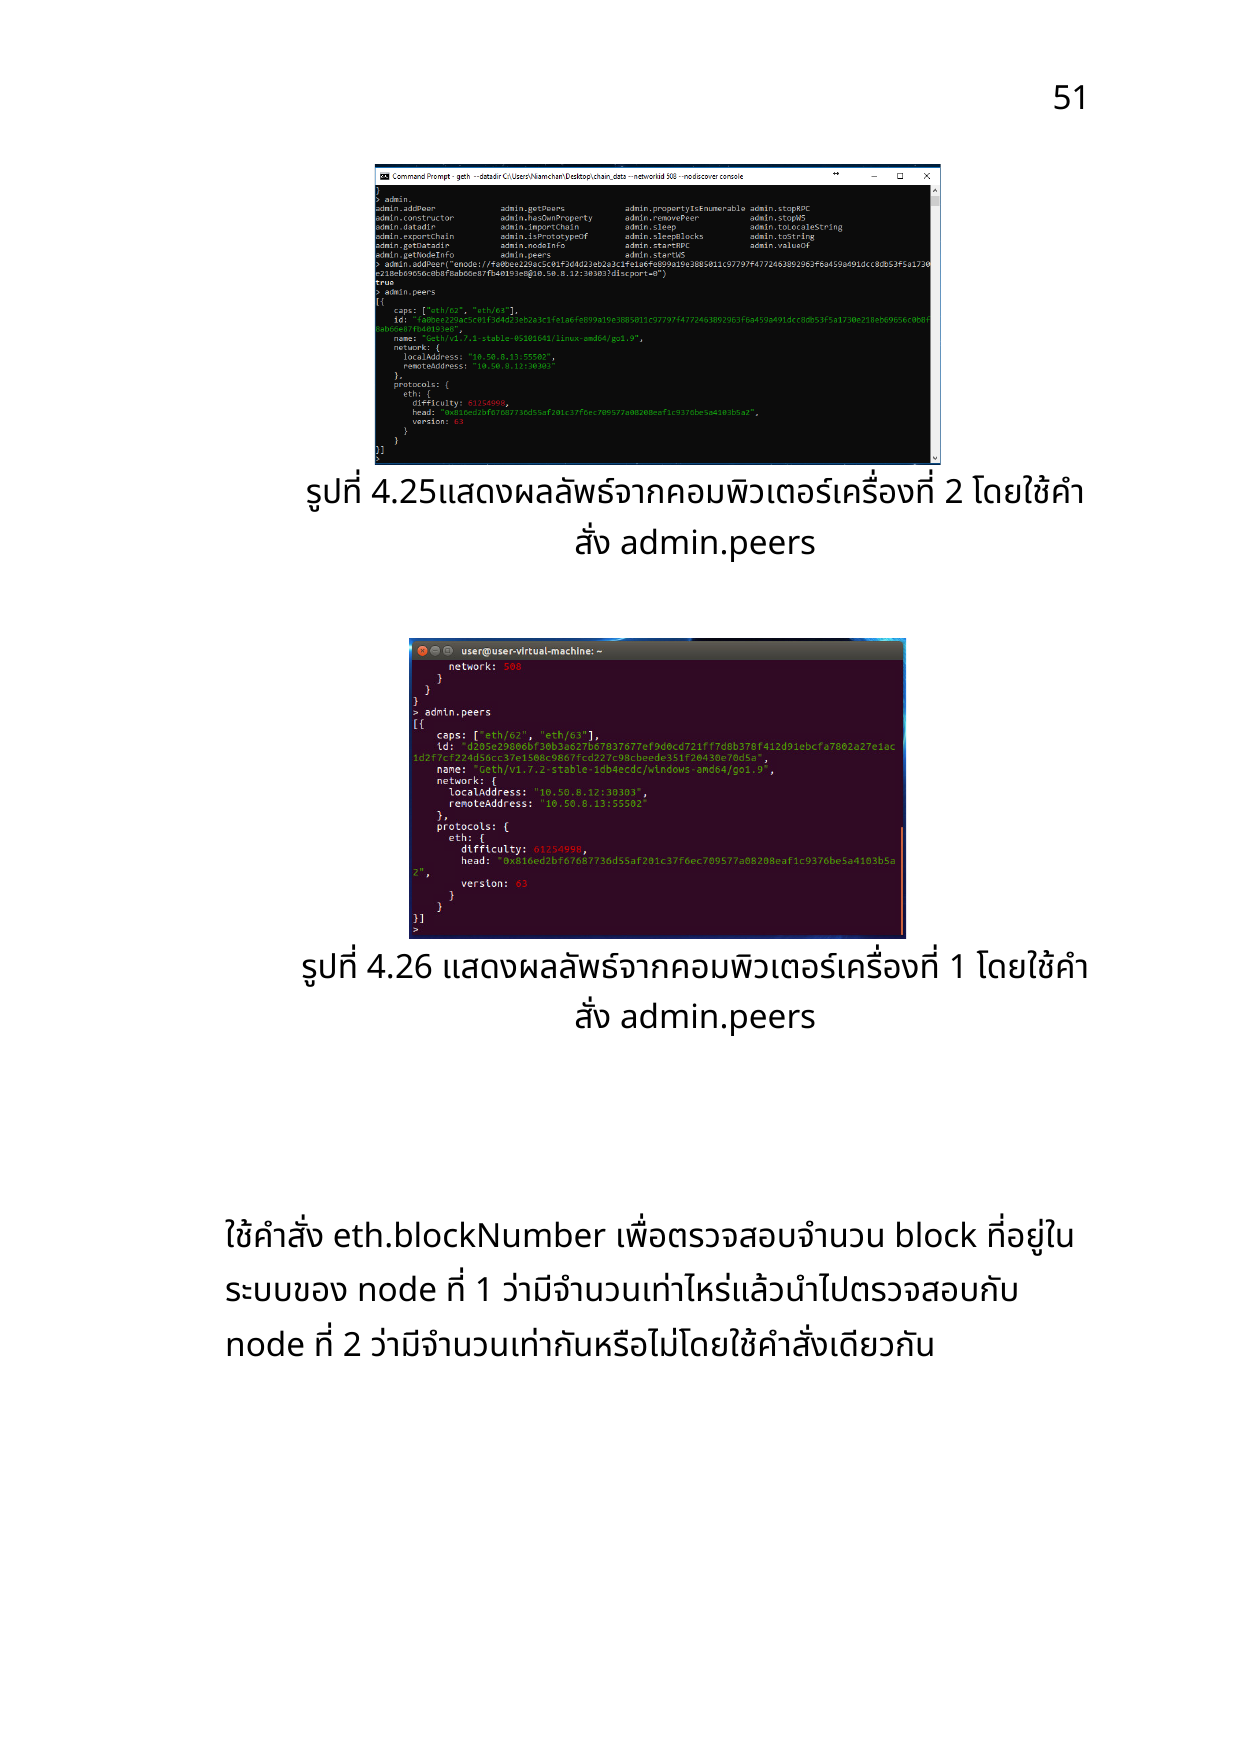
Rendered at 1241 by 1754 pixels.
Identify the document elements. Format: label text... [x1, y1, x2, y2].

text รูปที่ 4.26 แสดงผลลัพธ์จากคอมพิวเตอร์เครื่องที่ 1 โดยใช้คำสั่ง admin.peers [300, 942, 1090, 1044]
text รูปที่ 4.25แสดงผลลัพธ์จากคอมพิวเตอร์เครื่องที่ 2 โดยใช้คำสั่ง admin.peers [300, 468, 1090, 569]
picture [374, 164, 941, 465]
text ใช้คำสั่ง eth.blockNumber เพื่อตรวจสอบจำนวน block ที่อยู่ในระบบของ node ที่ 1 ว่ามีจำนวนเท่าไหร่แล้วนำไปตรวจสอบกับ node ที่ 2 ว่ามีจำนวนเท่ากันหรือไม่โดยใช้คำสั่งเดียวกัน [225, 1211, 1090, 1371]
picture [409, 638, 907, 939]
